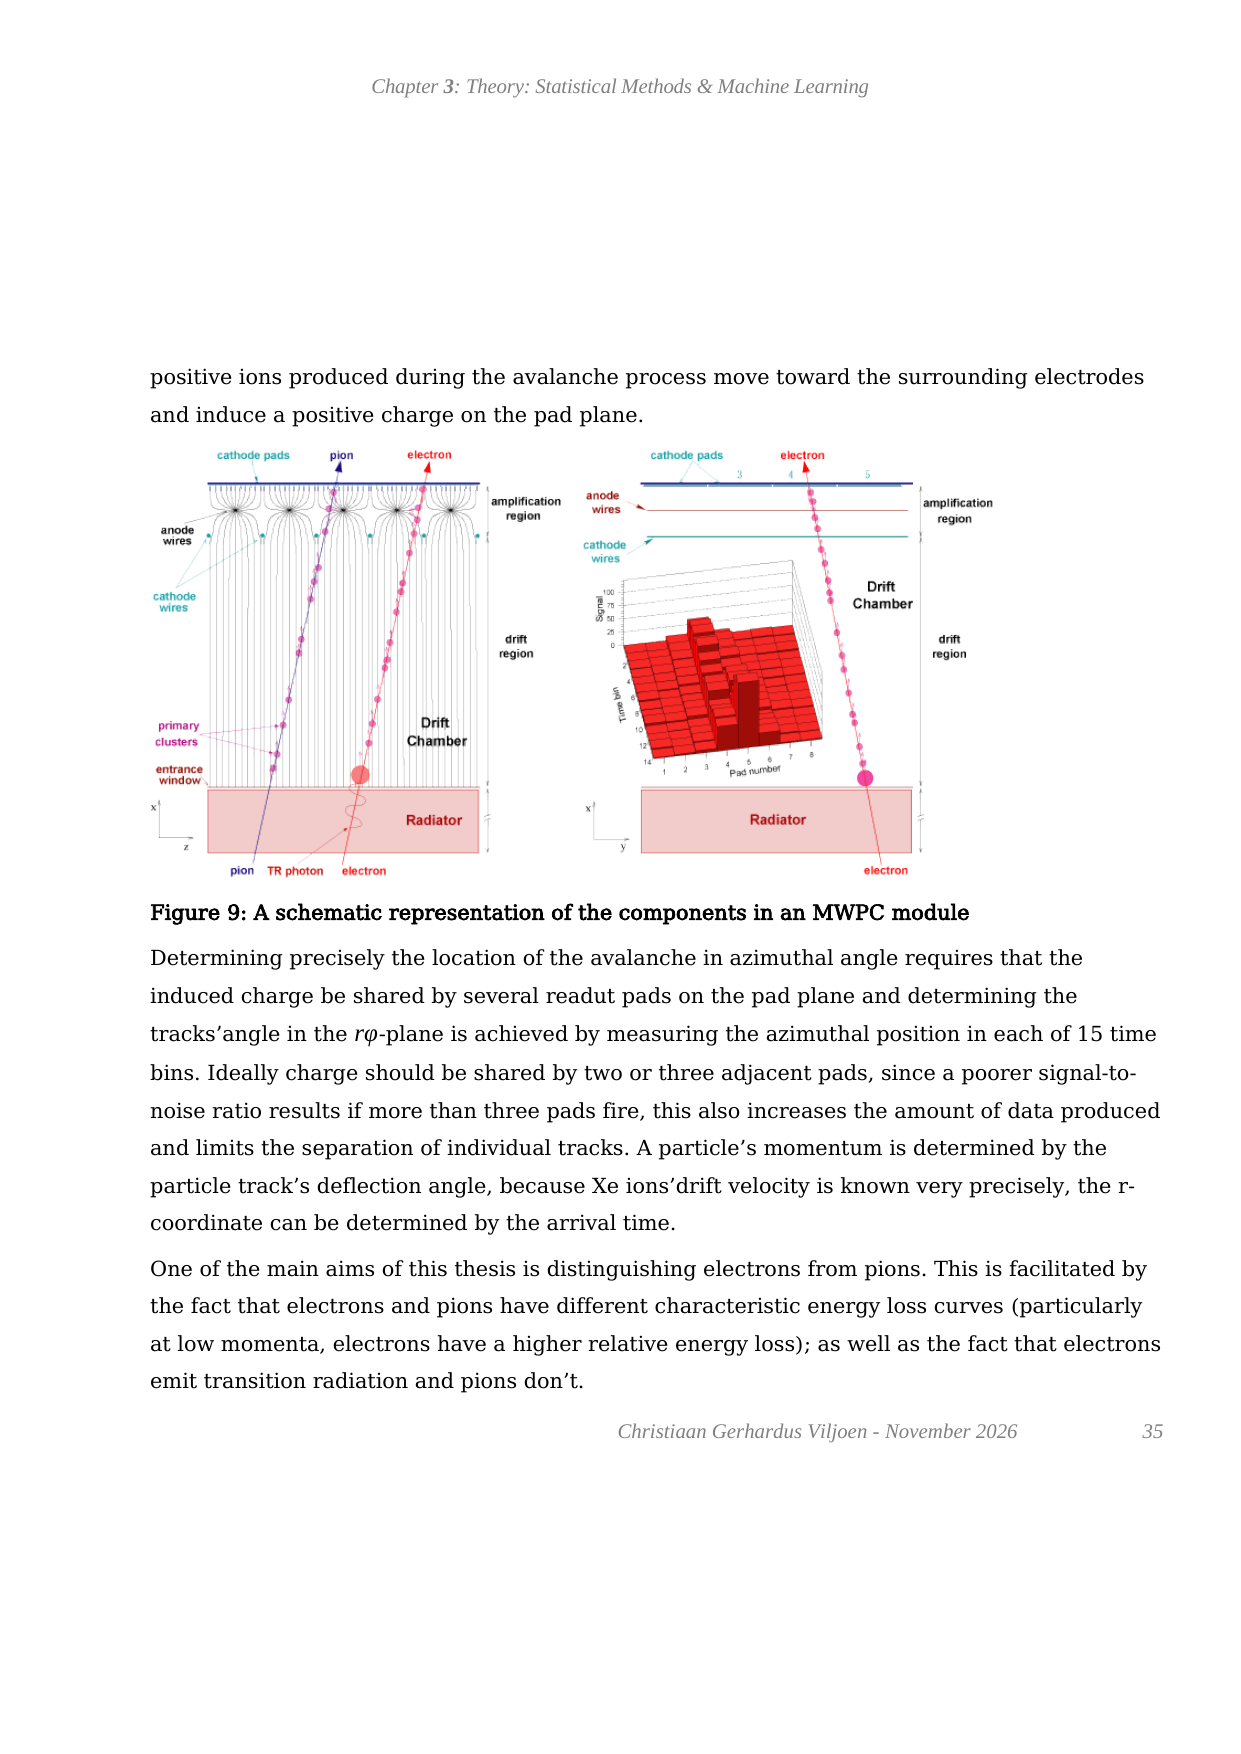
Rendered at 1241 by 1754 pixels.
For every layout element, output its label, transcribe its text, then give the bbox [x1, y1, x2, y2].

picture [150, 447, 997, 879]
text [150, 364, 1165, 427]
text Determining precisely the location of the avalanche in azimuthal angle requires that the induced charge be shared by several readut pads on the pad plane and determining the tracks’angle in the -plane is achieved by measuring the azimuthal position in each of 15 time bins. Ideally charge should be shared by two or three adjacent pads, since a poorer signal-to-noise ratio results if more than three pads fire, this also increases the amount of data produced and limits the separation of individual tracks. A particle’s momentum is determined by the particle track’s deflection angle, because Xe ions’drift velocity is known very precisely, the r-coordinate can be determined by the arrival time. [150, 945, 1165, 1235]
text Figure 9: A schematic representation of the components in an MWPC module [150, 899, 1165, 924]
text One of the main aims of this thesis is distinguishing electrons from pions. This is facilitated by the fact that electrons and pions have different characteristic energy loss curves (particularly at low momenta, electrons have a higher relative energy loss); as well as the fact that electrons emit transition radiation and pions don’t. [150, 1256, 1165, 1393]
